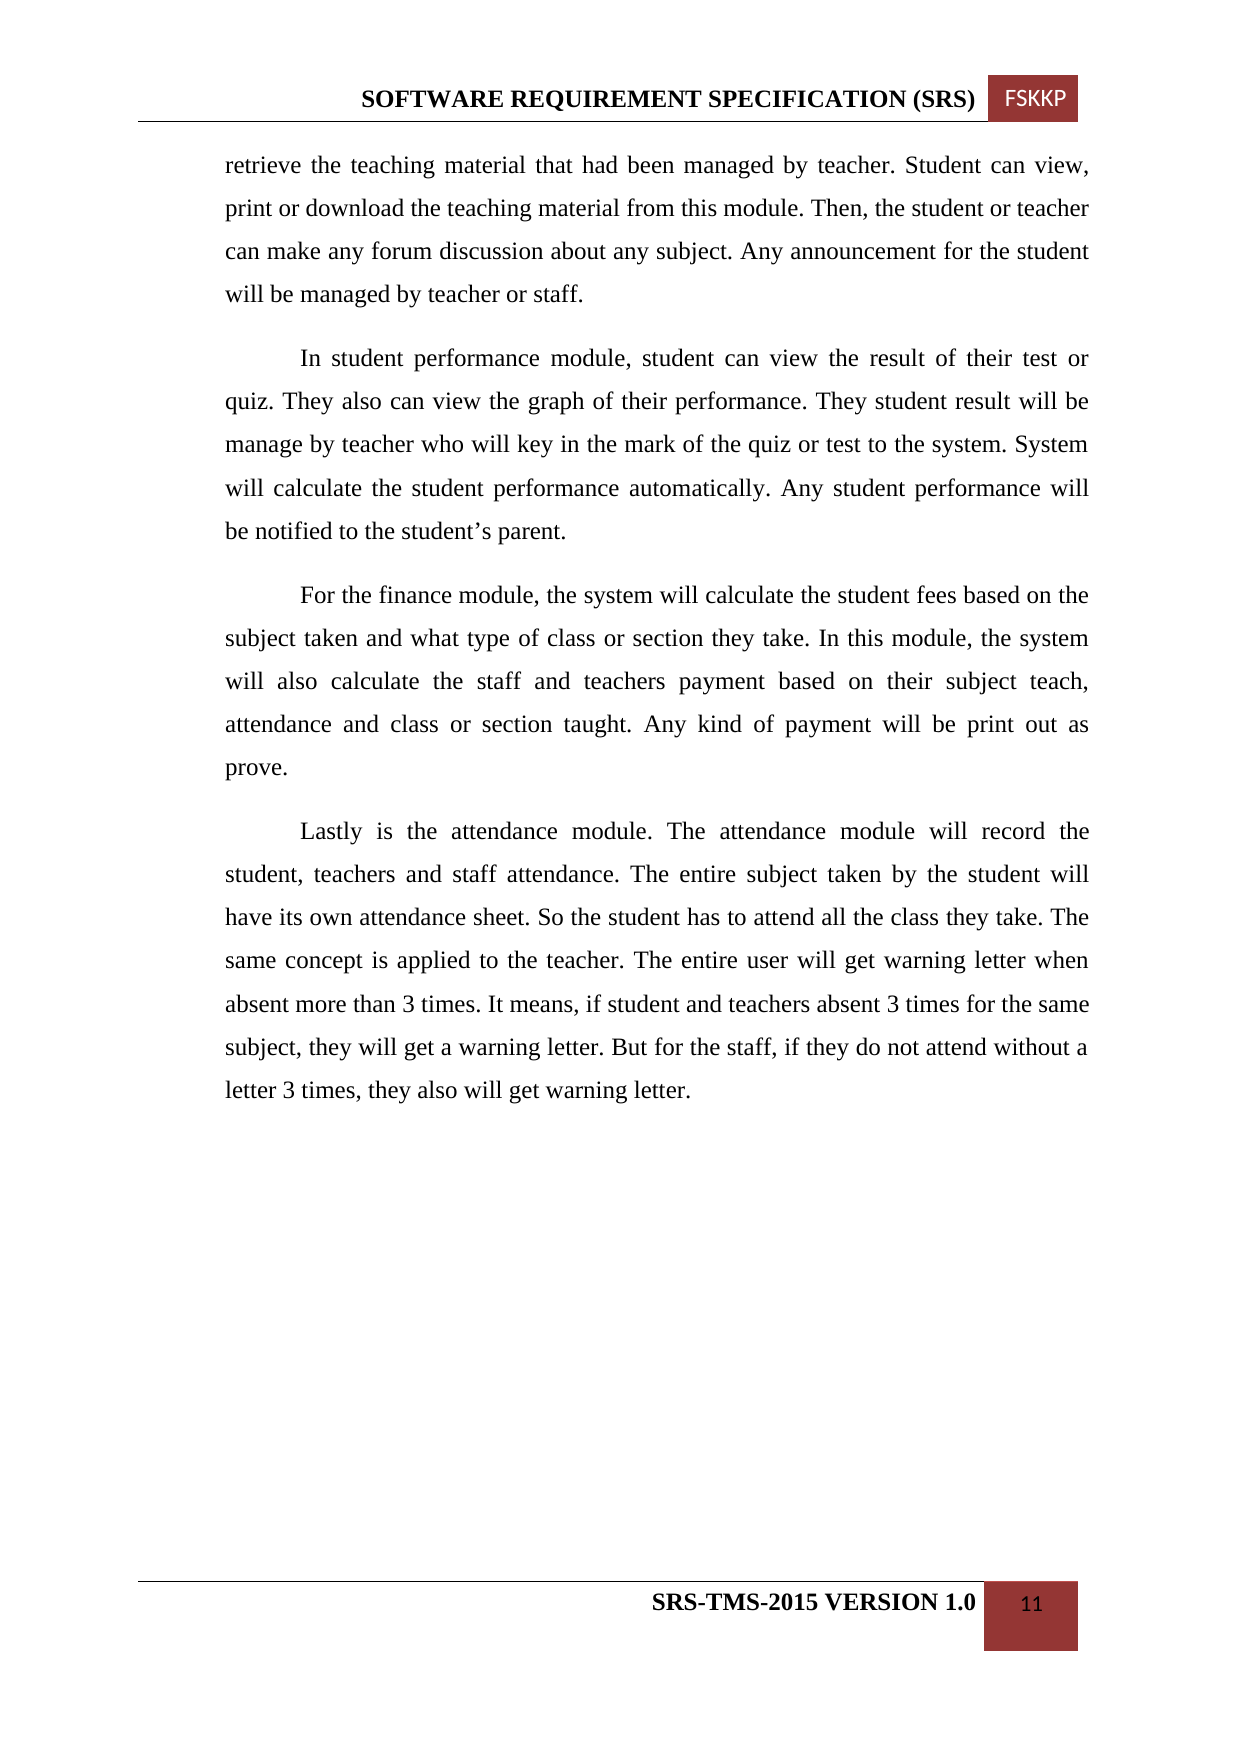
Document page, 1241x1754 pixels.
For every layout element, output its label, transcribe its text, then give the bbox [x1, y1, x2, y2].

text For the finance module, the system will calculate the student fees based on the subject taken and what type of class or section they take. In this module, the system will also calculate the staff and teachers payment based on their subject teach, attendance and class or section taught. Any kind of payment will be print out as prove. [225, 580, 1090, 781]
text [225, 150, 1090, 308]
text Lastly is the attendance module. The attendance module will record the student, teachers and staff attendance. The entire subject taken by the student will have its own attendance sheet. So the student has to attend all the class they take. The same concept is applied to the teacher. The entire user will get warning letter when absent more than 3 times. It means, if student and teachers absent 3 times for the same subject, they will get a warning letter. But for the staff, if they do not attend without a letter 3 times, they also will get warning letter. [225, 816, 1090, 1104]
text In student performance module, student can view the result of their test or quiz. They also can view the graph of their performance. They student result will be manage by teacher who will key in the mark of the quiz or test to the system. System will calculate the student performance automatically. Any student performance will be notified to the student’s parent. [225, 343, 1090, 544]
